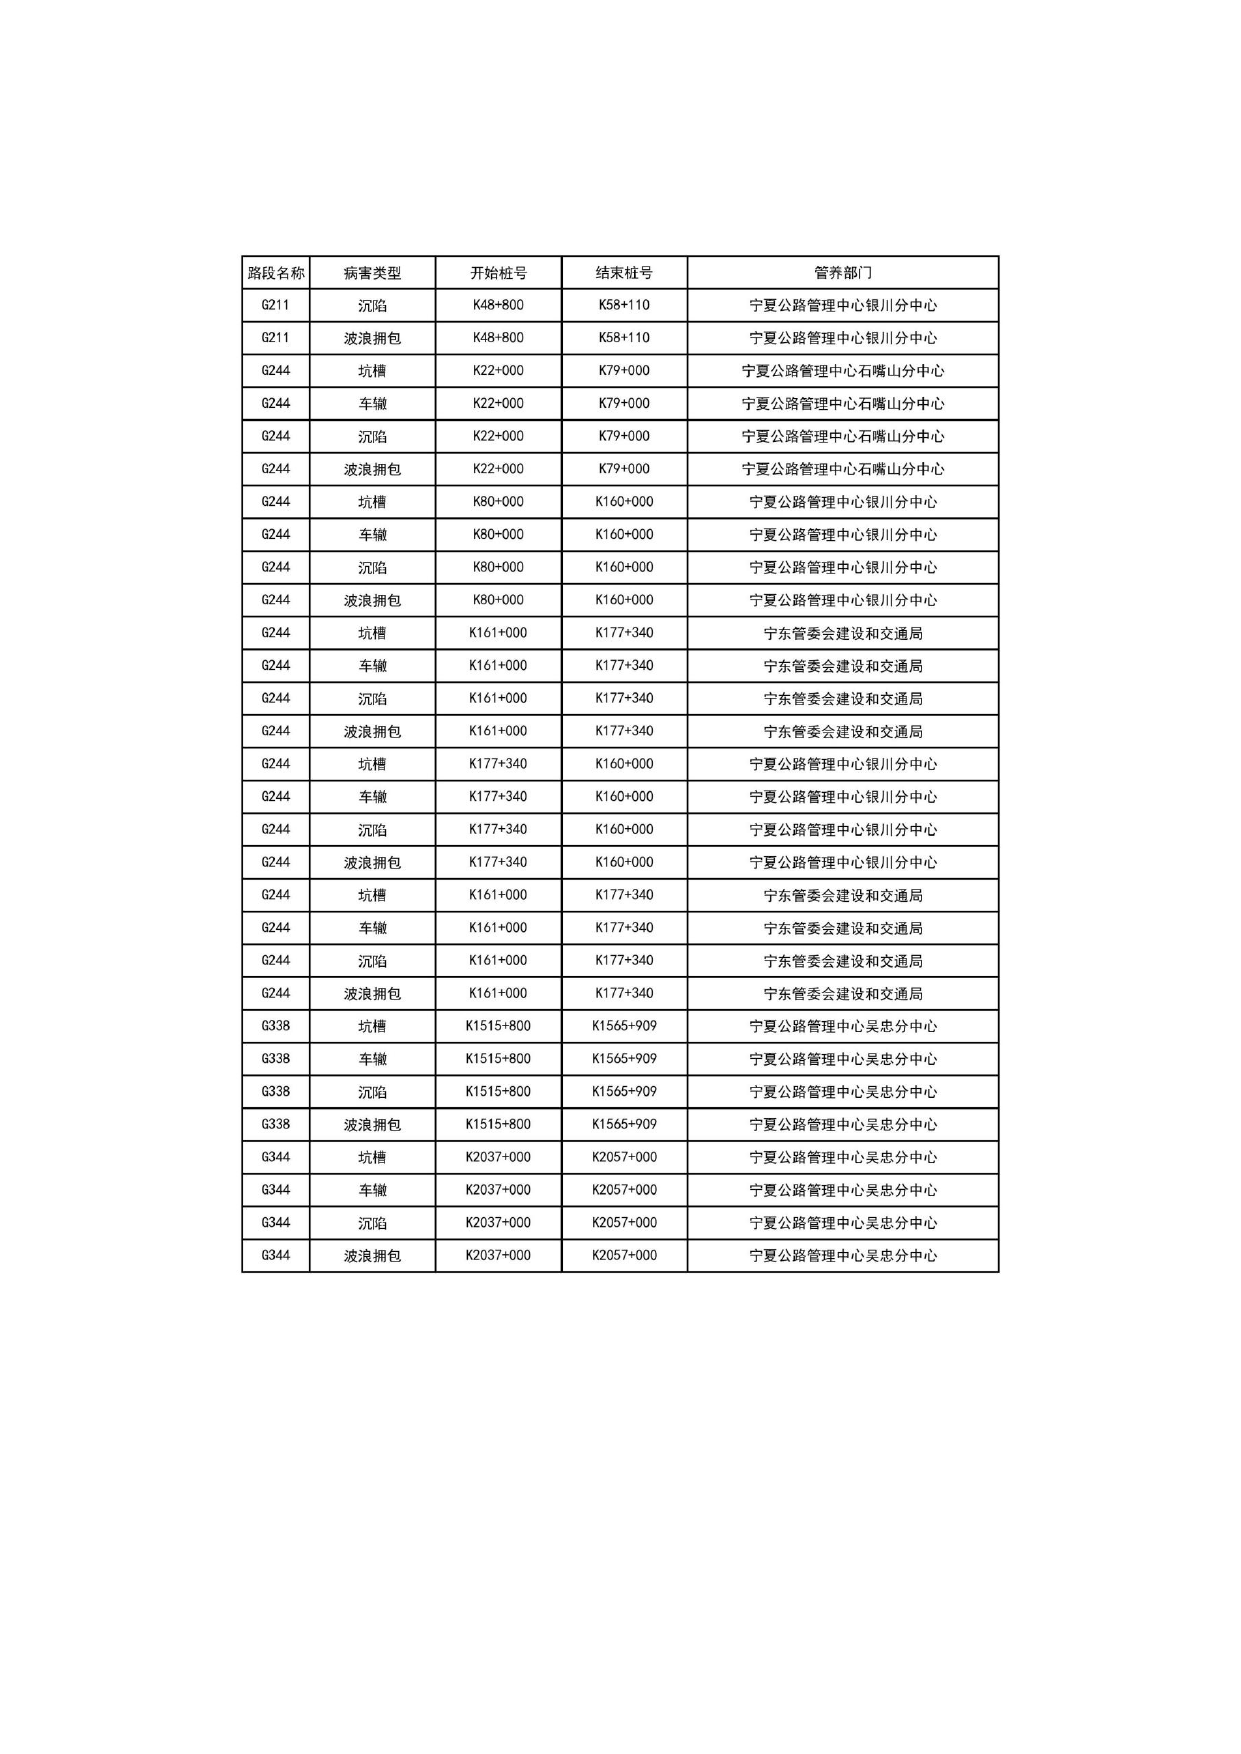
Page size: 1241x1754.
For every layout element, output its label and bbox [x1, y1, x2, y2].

picture [187, 162, 1053, 1367]
